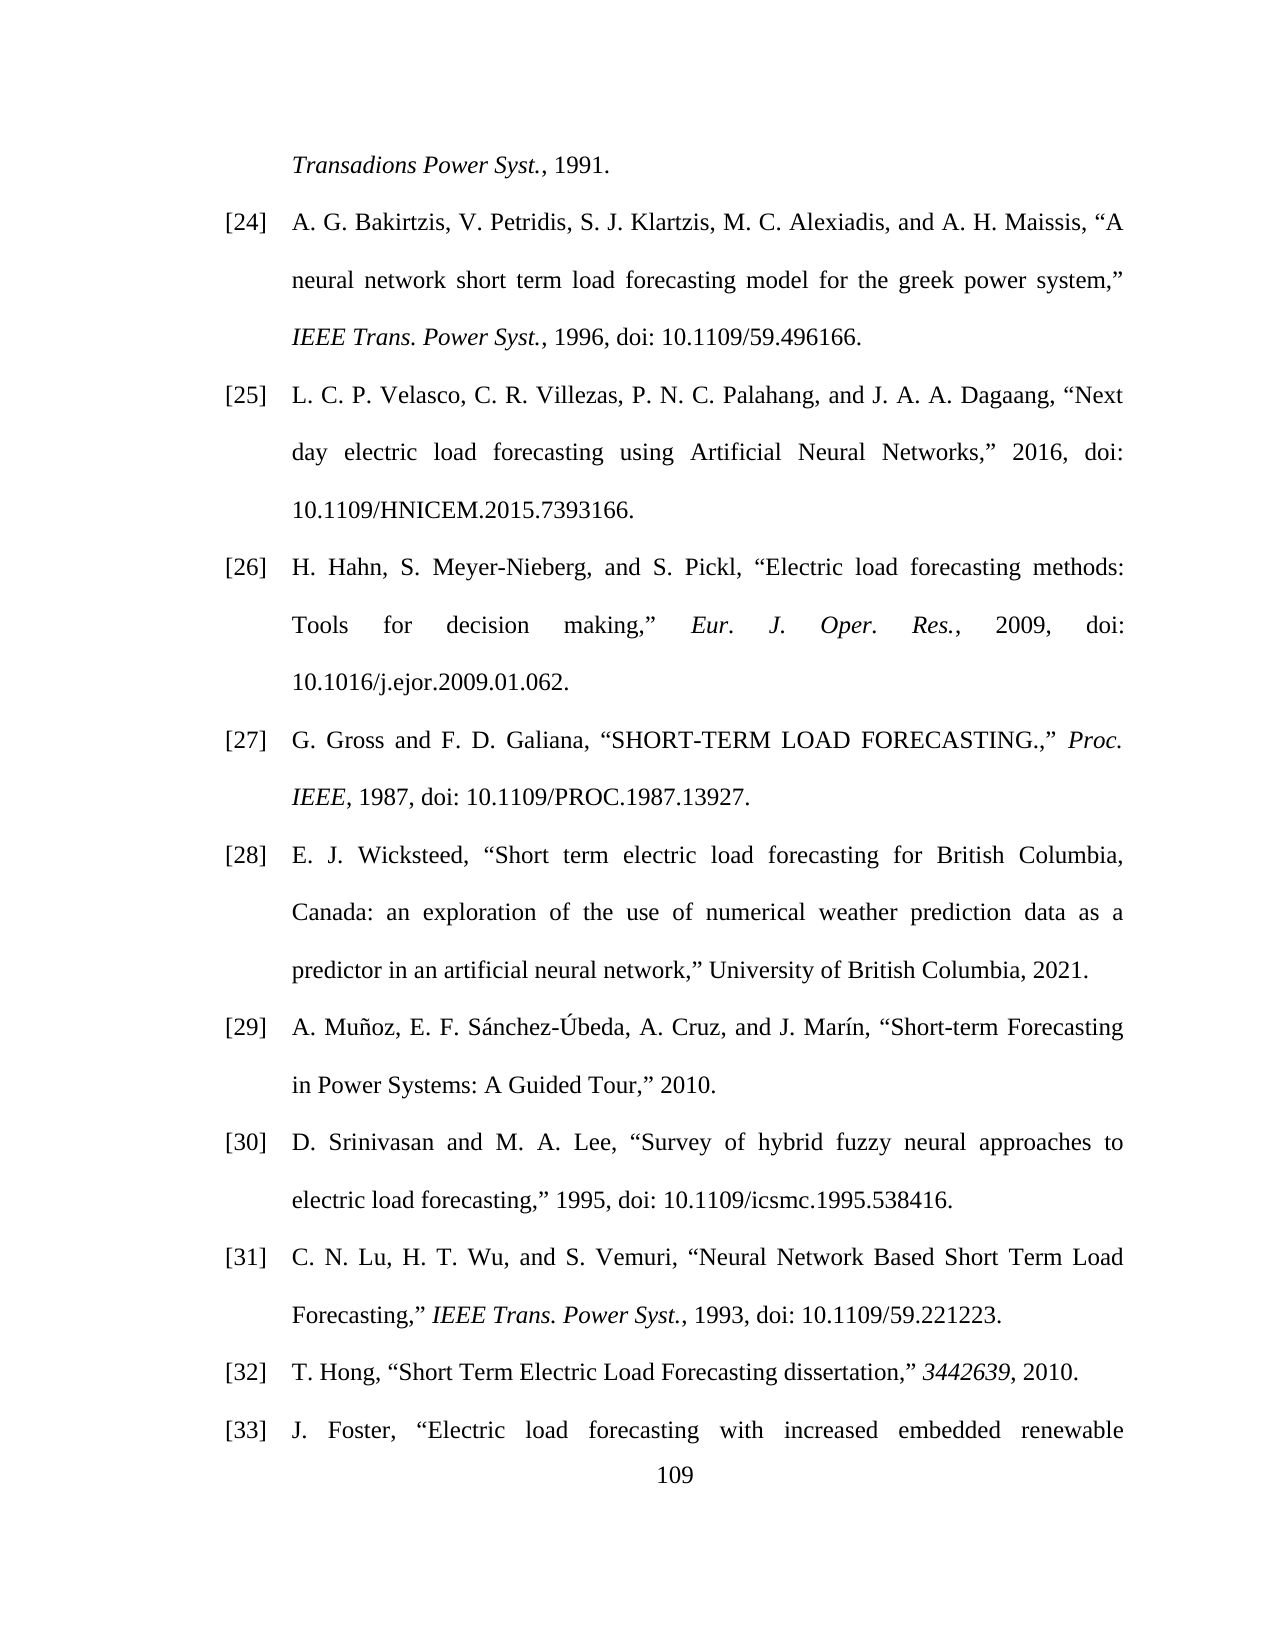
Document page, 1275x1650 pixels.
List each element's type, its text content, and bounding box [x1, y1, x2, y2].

text [27] G. Gross and F. D. Galiana, “SHORT-TERM LOAD FORECASTING.,” Proc. IEEE, 1987, doi: 10.1109/PROC.1987.13927. [225, 725, 1125, 811]
text [32] T. Hong, “Short Term Electric Load Forecasting dissertation,” 3442639, 2010. [225, 1357, 1125, 1386]
text [29] A. Muñoz, E. F. Sánchez-Úbeda, A. Cruz, and J. Marín, “Short-term Forecasting in Power Systems: A Guided Tour,” 2010. [225, 1012, 1125, 1099]
text [30] D. Srinivasan and M. A. Lee, “Survey of hybrid fuzzy neural approaches to electric load forecasting,” 1995, doi: 10.1109/icsmc.1995.538416. [225, 1127, 1125, 1214]
text [31] C. N. Lu, H. T. Wu, and S. Vemuri, “Neural Network Based Short Term Load Forecasting,” IEEE Trans. Power Syst., 1993, doi: 10.1109/59.221223. [225, 1242, 1125, 1329]
text [28] E. J. Wicksteed, “Short term electric load forecasting for British Columbia, Canada: an exploration of the use of numerical weather prediction data as a predictor in an artificial neural network,” University of British Columbia, 2021. [225, 840, 1125, 984]
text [225, 150, 1125, 179]
text [25] L. C. P. Velasco, C. R. Villezas, P. N. C. Palahang, and J. A. A. Dagaang, “Next day electric load forecasting using Artificial Neural Networks,” 2016, doi: 10.1109/HNICEM.2015.7393166. [225, 380, 1125, 524]
text [26] H. Hahn, S. Meyer-Nieberg, and S. Pickl, “Electric load forecasting methods: Tools for decision making,” Eur. J. Oper. Res., 2009, doi: 10.1016/j.ejor.2009.01.062. [225, 552, 1125, 696]
text [24] A. G. Bakirtzis, V. Petridis, S. J. Klartzis, M. C. Alexiadis, and A. H. Maissis, “A neural network short term load forecasting model for the greek power system,” IEEE Trans. Power Syst., 1996, doi: 10.1109/59.496166. [225, 207, 1125, 351]
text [225, 1415, 1125, 1444]
